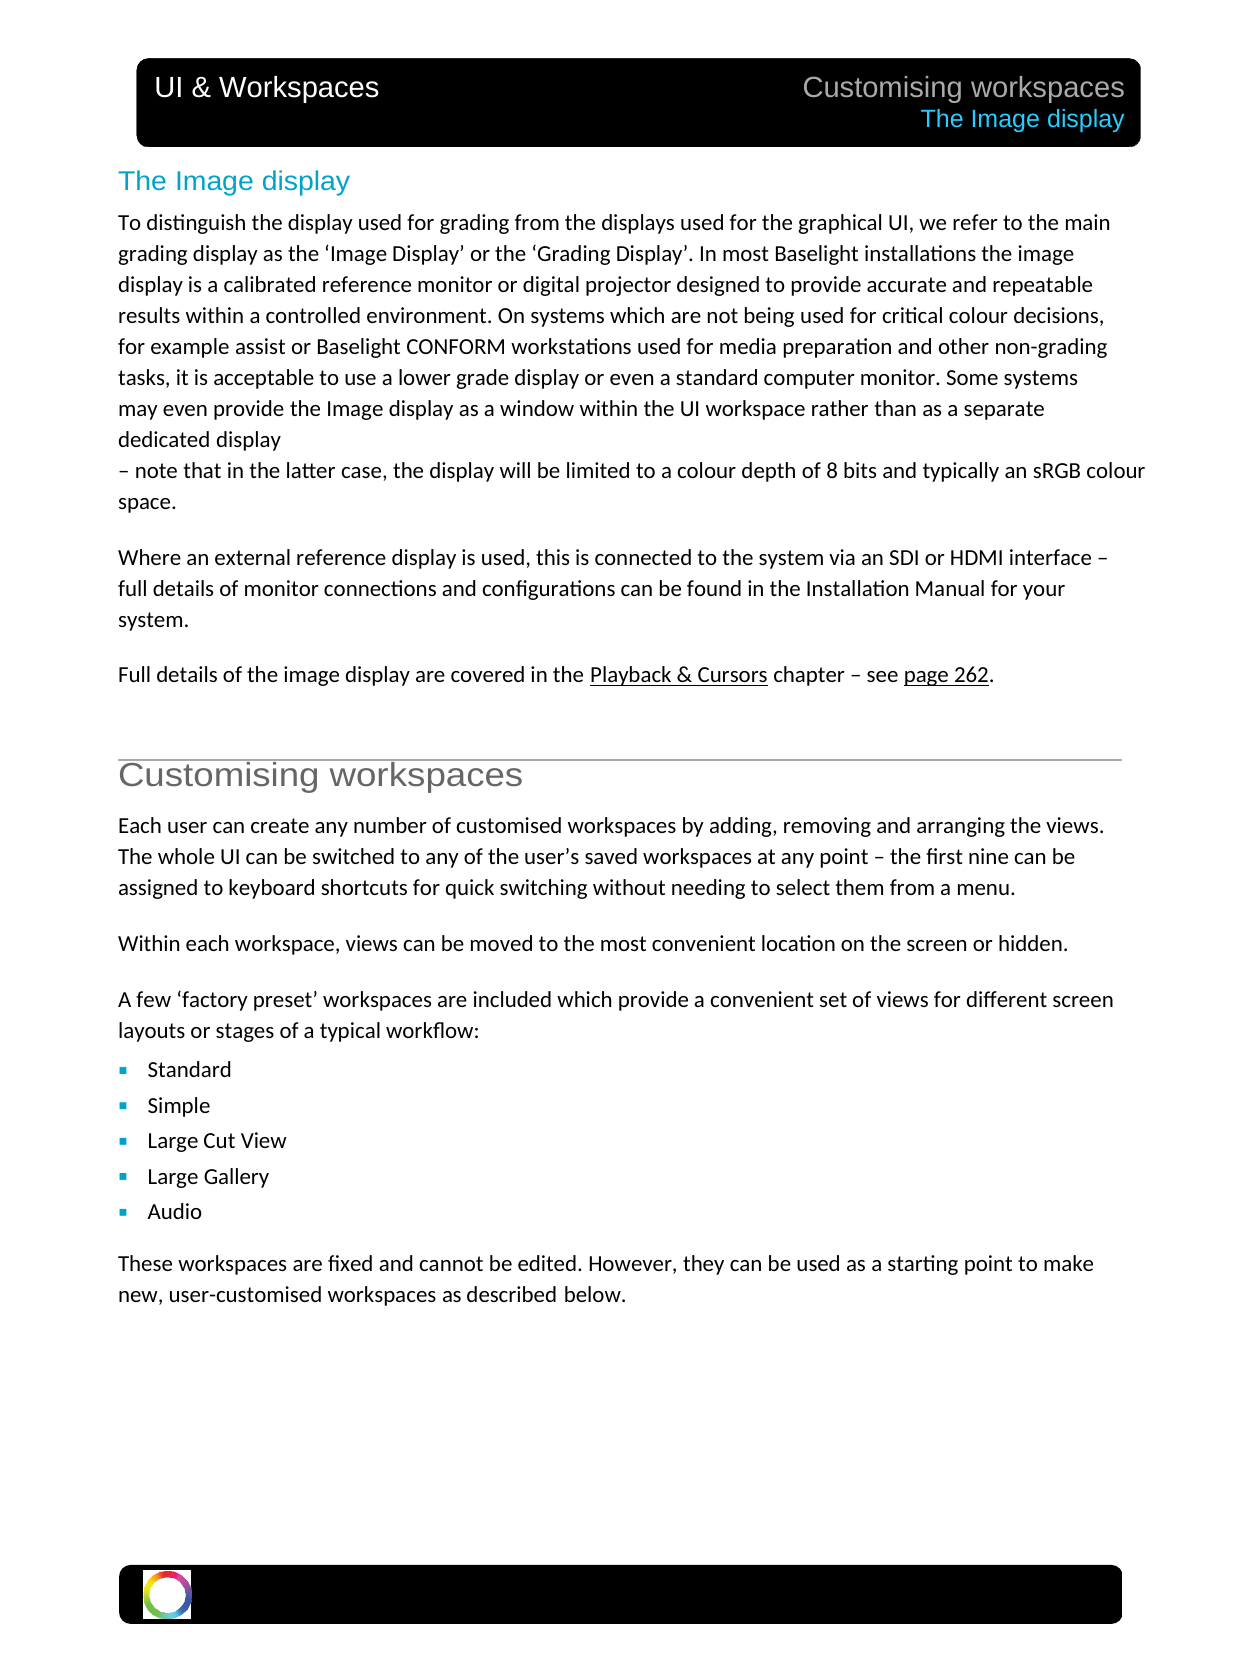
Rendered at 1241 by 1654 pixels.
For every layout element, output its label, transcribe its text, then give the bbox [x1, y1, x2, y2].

list Simple [118, 1091, 1151, 1119]
text Full details of the image display are covered in the Playback & Cursors chapter – see page 262. [118, 661, 1151, 688]
subtitle Customising workspaces [118, 755, 1151, 793]
text Where an external reference display is used, this is connected to the system via an SDI or HDMI interface – full details of monitor connections and configurations can be found in the Installation Manual for your system. [118, 543, 1124, 633]
text To distinguish the display used for grading from the displays used for the graphical UI, we refer to the main grading display as the ‘Image Display’ or the ‘Grading Display’. In most Baselight installations the image display is a calibrated reference monitor or digital projector designed to provide accurate and repeatable results within a controlled environment. On systems which are not being used for critical colour decisions, for example assist or Baselight CONFORM workstations used for media preparation and other non-grading tasks, it is acceptable to use a lower grade display or even a standard computer monitor. Some systems may even provide the Image display as a window within the UI workspace rather than as a separate dedicated display [118, 208, 1119, 453]
list Large Gallery [118, 1162, 1151, 1190]
text A few ‘factory preset’ workspaces are included which provide a convenient set of views for different screen layouts or stages of a typical workflow: [118, 985, 1151, 1044]
subtitle The Image display [118, 165, 1151, 197]
text These workspaces are fixed and cannot be edited. However, they can be used as a starting point to make new, user-customised workspaces as described below. [118, 1249, 1119, 1308]
text Within each workspace, views can be moved to the most convenient location on the screen or hidden. [118, 929, 1151, 957]
list Audio [118, 1197, 1151, 1225]
text – note that in the latter case, the display will be limited to a colour depth of 8 bits and typically an sRGB colour space. [118, 456, 1151, 515]
picture [142, 1569, 192, 1619]
list Standard [118, 1056, 1151, 1083]
text Each user can create any number of customised workspaces by adding, removing and arranging the views. The whole UI can be switched to any of the user’s saved workspaces at any point – the first nine can be assigned to keyboard shortcuts for quick switching without needing to select them from a menu. [118, 811, 1124, 901]
list Large Cut View [118, 1126, 1151, 1154]
